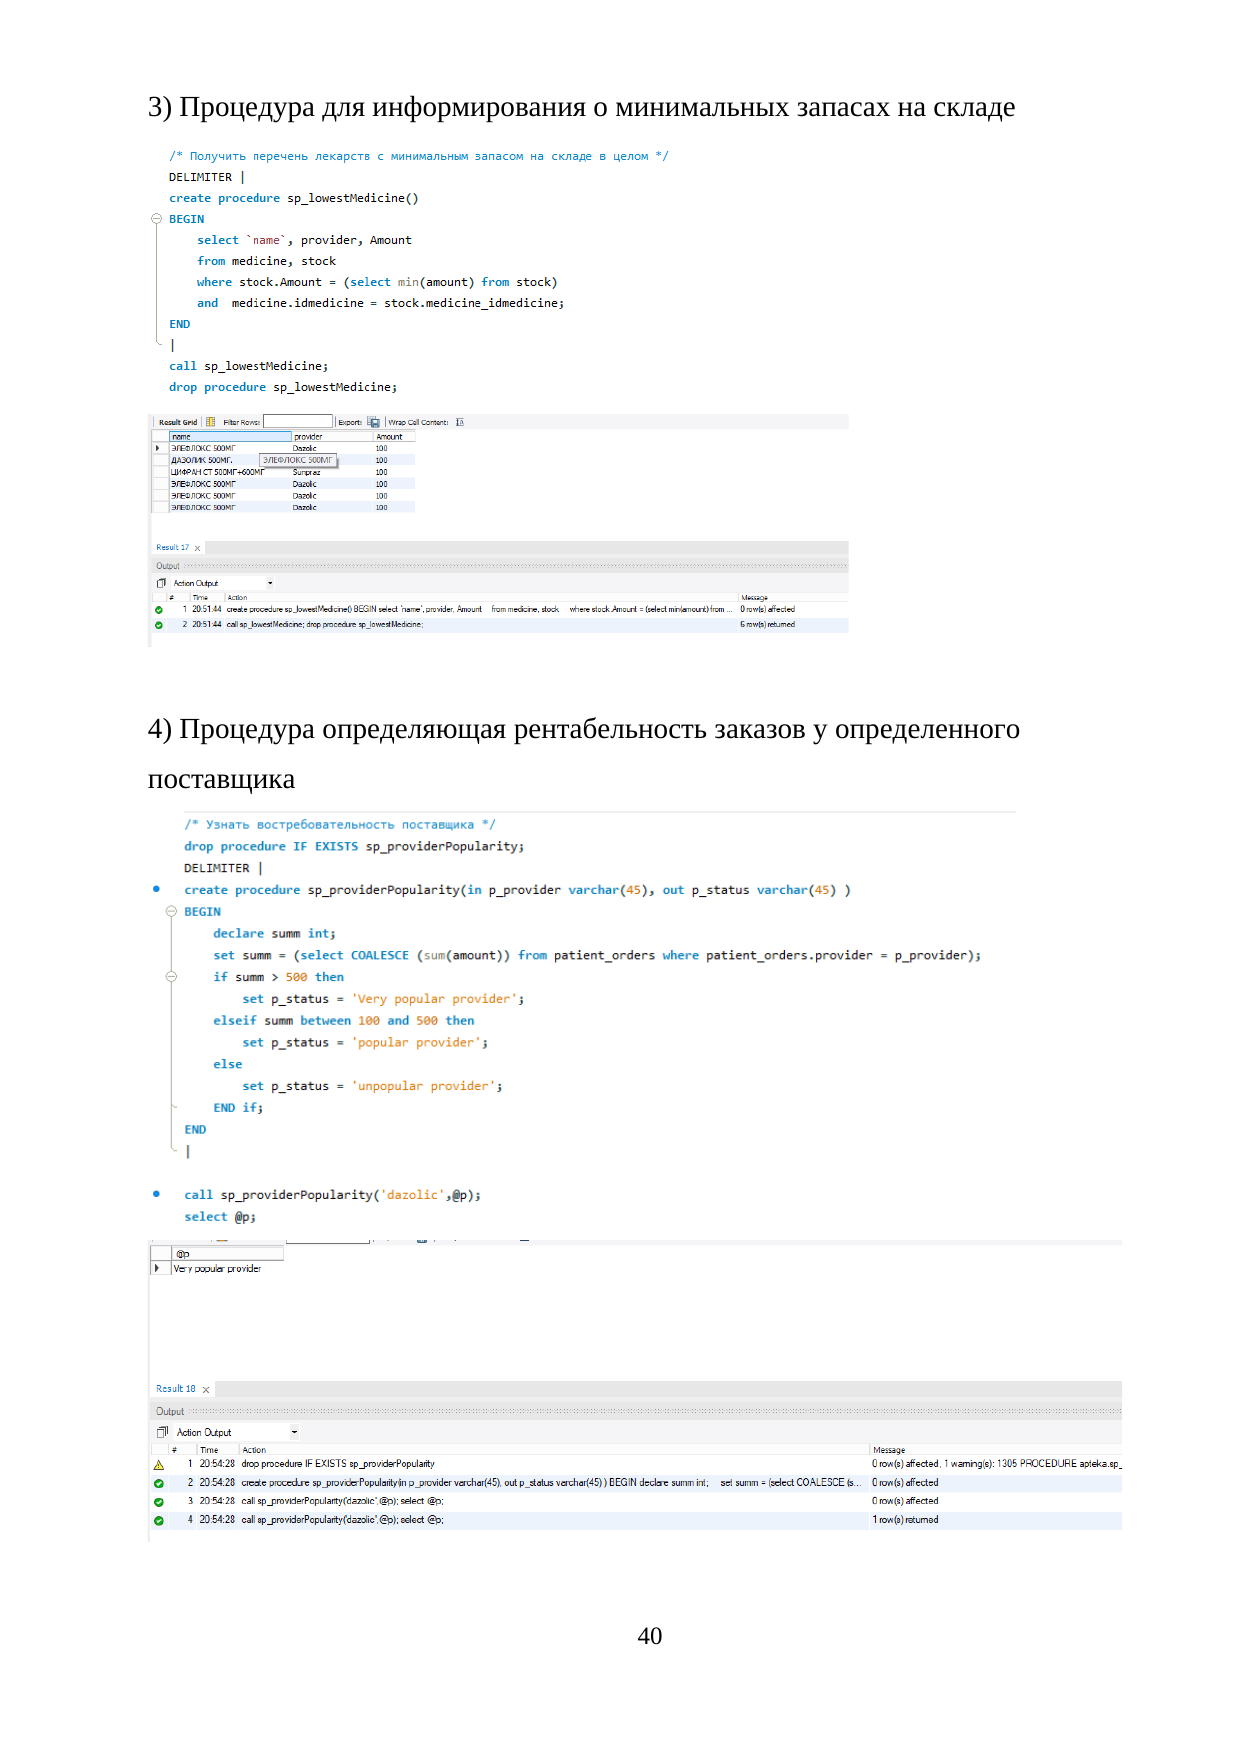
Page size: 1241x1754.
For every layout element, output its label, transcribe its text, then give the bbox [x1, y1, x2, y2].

picture [147, 414, 849, 647]
text 4) Процедура определяющая рентабельность заказов у определенного поставщика [148, 711, 1152, 795]
picture [147, 811, 1017, 1227]
picture [147, 1240, 1123, 1542]
picture [147, 138, 695, 401]
text 3) Процедура для информирования о минимальных запасах на складе [148, 89, 1152, 122]
